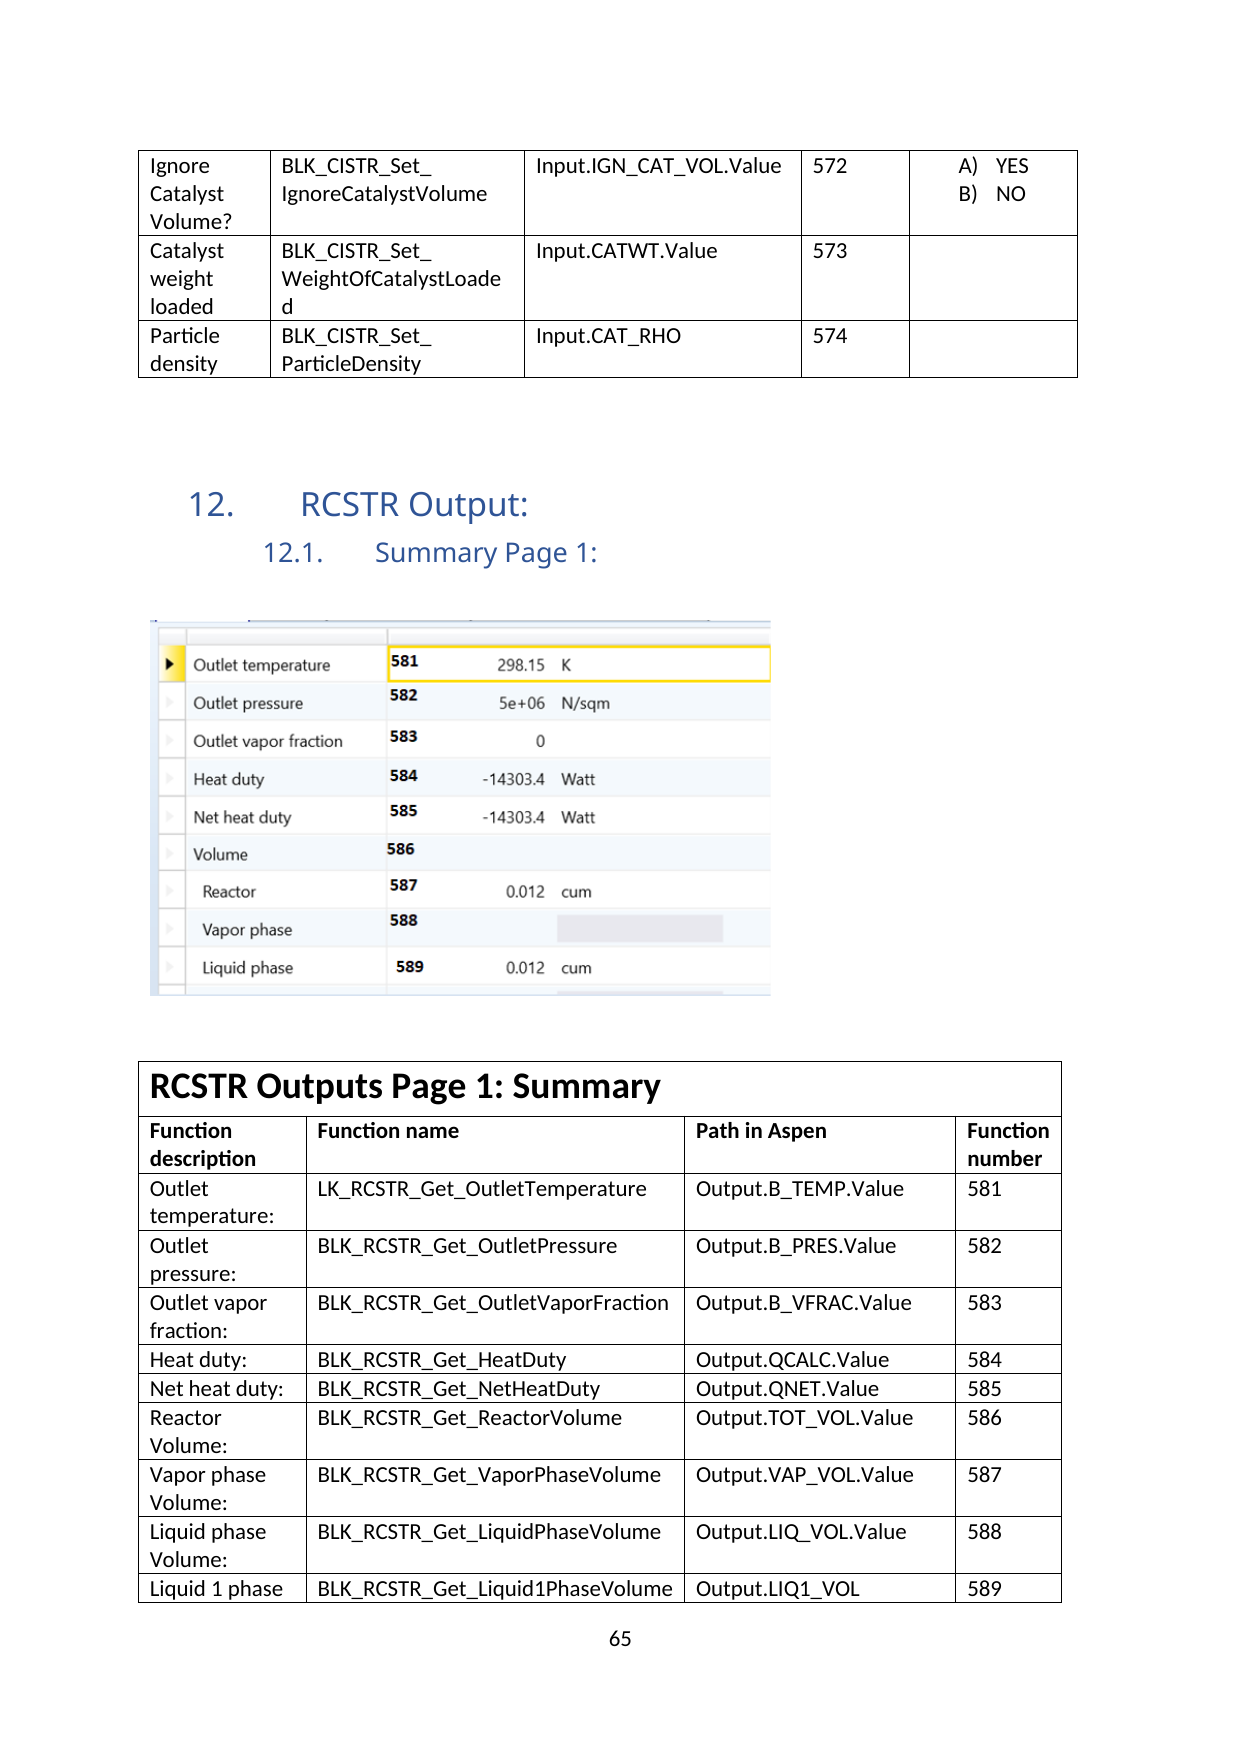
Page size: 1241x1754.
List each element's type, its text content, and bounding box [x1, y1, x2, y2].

table_cell Path in Aspen [685, 1117, 955, 1173]
table_cell Reactor Volume: [139, 1403, 306, 1459]
table_cell 582 [956, 1231, 1061, 1287]
table_cell Function name [307, 1117, 684, 1173]
table_cell Output.B_PRES.Value [685, 1231, 955, 1287]
table_cell 574 [802, 321, 909, 377]
table_cell 572 [802, 151, 909, 235]
table_cell Input.CAT_RHO [525, 321, 801, 377]
table_cell BLK_RCSTR_Get_VaporPhaseVolume [307, 1460, 684, 1516]
table_cell Outlet pressure: [139, 1231, 306, 1287]
table_cell [910, 321, 1077, 377]
table_cell Outlet temperature: [139, 1174, 306, 1230]
table_cell 583 [956, 1288, 1061, 1344]
table_cell Outlet vapor fraction: [139, 1288, 306, 1344]
table_cell LK_RCSTR_Get_OutletTemperature [307, 1174, 684, 1230]
table_cell Output.B_VFRAC.Value [685, 1288, 955, 1344]
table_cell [139, 1574, 306, 1602]
table_cell Vapor phase Volume: [139, 1460, 306, 1516]
table_cell BLK_RCSTR_Get_ReactorVolume [307, 1403, 684, 1459]
table_cell Net heat duty: [139, 1374, 306, 1402]
table_cell BLK_RCSTR_Get_LiquidPhaseVolume [307, 1517, 684, 1573]
table_cell Output.QCALC.Value [685, 1345, 955, 1373]
table_cell BLK_RCSTR_Get_NetHeatDuty [307, 1374, 684, 1402]
table_cell 587 [956, 1460, 1061, 1516]
table_cell [910, 236, 1077, 320]
subtitle Summary Page 1: [262, 533, 1090, 570]
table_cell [307, 1574, 684, 1602]
table_cell Output.QNET.Value [685, 1374, 955, 1402]
subtitle RCSTR Output: [187, 480, 1090, 526]
table_cell Function number [956, 1117, 1061, 1173]
table_cell 581 [956, 1174, 1061, 1230]
table_cell Output.LIQ_VOL.Value [685, 1517, 955, 1573]
picture [150, 620, 771, 996]
table_cell BLK_RCSTR_Get_OutletVaporFraction [307, 1288, 684, 1344]
table_cell Output.LIQ1_VOL [685, 1574, 955, 1602]
table_cell Heat duty: [139, 1345, 306, 1373]
table_header RCSTR Outputs Page 1: Summary [139, 1062, 1061, 1116]
table_cell Input.CATWT.Value [525, 236, 801, 320]
table_cell 588 [956, 1517, 1061, 1573]
table_cell BLK_RCSTR_Get_OutletPressure [307, 1231, 684, 1287]
table_cell 585 [956, 1374, 1061, 1402]
table_cell 586 [956, 1403, 1061, 1459]
table_cell Output.TOT_VOL.Value [685, 1403, 955, 1459]
table_cell Ignore Catalyst Volume? [139, 151, 270, 235]
table_cell BLK_CISTR_Set_ ParticleDensity [271, 321, 524, 377]
table_cell 589 [956, 1574, 1061, 1602]
table_cell YES NO [910, 151, 1077, 235]
table_cell BLK_CISTR_Set_ IgnoreCatalystVolume [271, 151, 524, 235]
table_cell Output.VAP_VOL.Value [685, 1460, 955, 1516]
table_cell Output.B_TEMP.Value [685, 1174, 955, 1230]
table_cell Particle density [139, 321, 270, 377]
table_cell Input.IGN_CAT_VOL.Value [525, 151, 801, 235]
table_cell 584 [956, 1345, 1061, 1373]
table_cell 573 [802, 236, 909, 320]
table_cell BLK_CISTR_Set_ WeightOfCatalystLoaded [271, 236, 524, 320]
table_cell BLK_RCSTR_Get_HeatDuty [307, 1345, 684, 1373]
table_cell Function description [139, 1117, 306, 1173]
table_cell Liquid phase Volume: [139, 1517, 306, 1573]
table_cell Catalyst weight loaded [139, 236, 270, 320]
